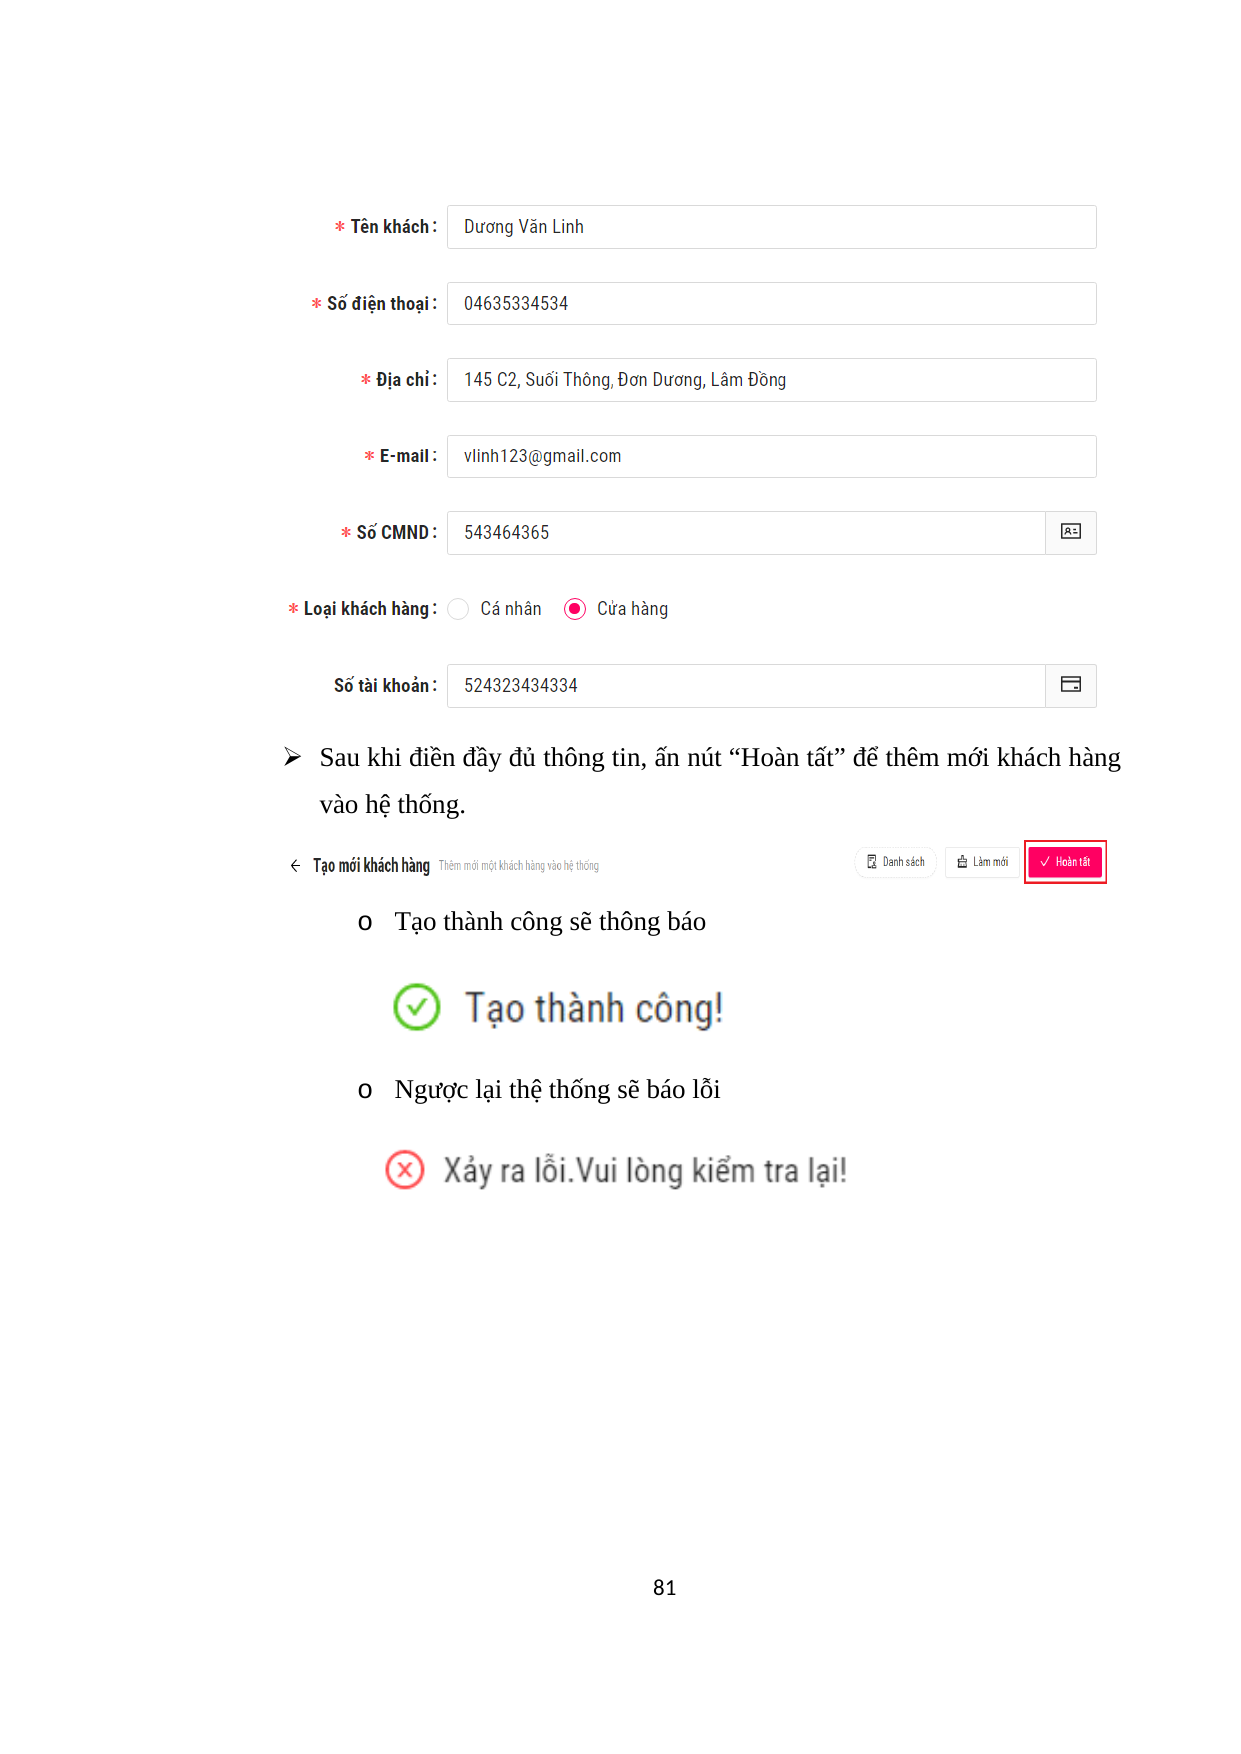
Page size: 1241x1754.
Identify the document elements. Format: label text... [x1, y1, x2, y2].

list Sau khi điền đầy đủ thông tin, ấn nút “Hoàn tất” để thêm mới khách hàng vào hệ thống. [282, 741, 1122, 819]
picture [281, 834, 1111, 891]
picture [356, 1122, 881, 1218]
picture [281, 177, 1110, 727]
list Ngược lại thệ thống sẽ báo lỗi [357, 1073, 1122, 1106]
picture [356, 955, 759, 1059]
list Tạo thành công sẽ thông báo [357, 905, 1122, 938]
